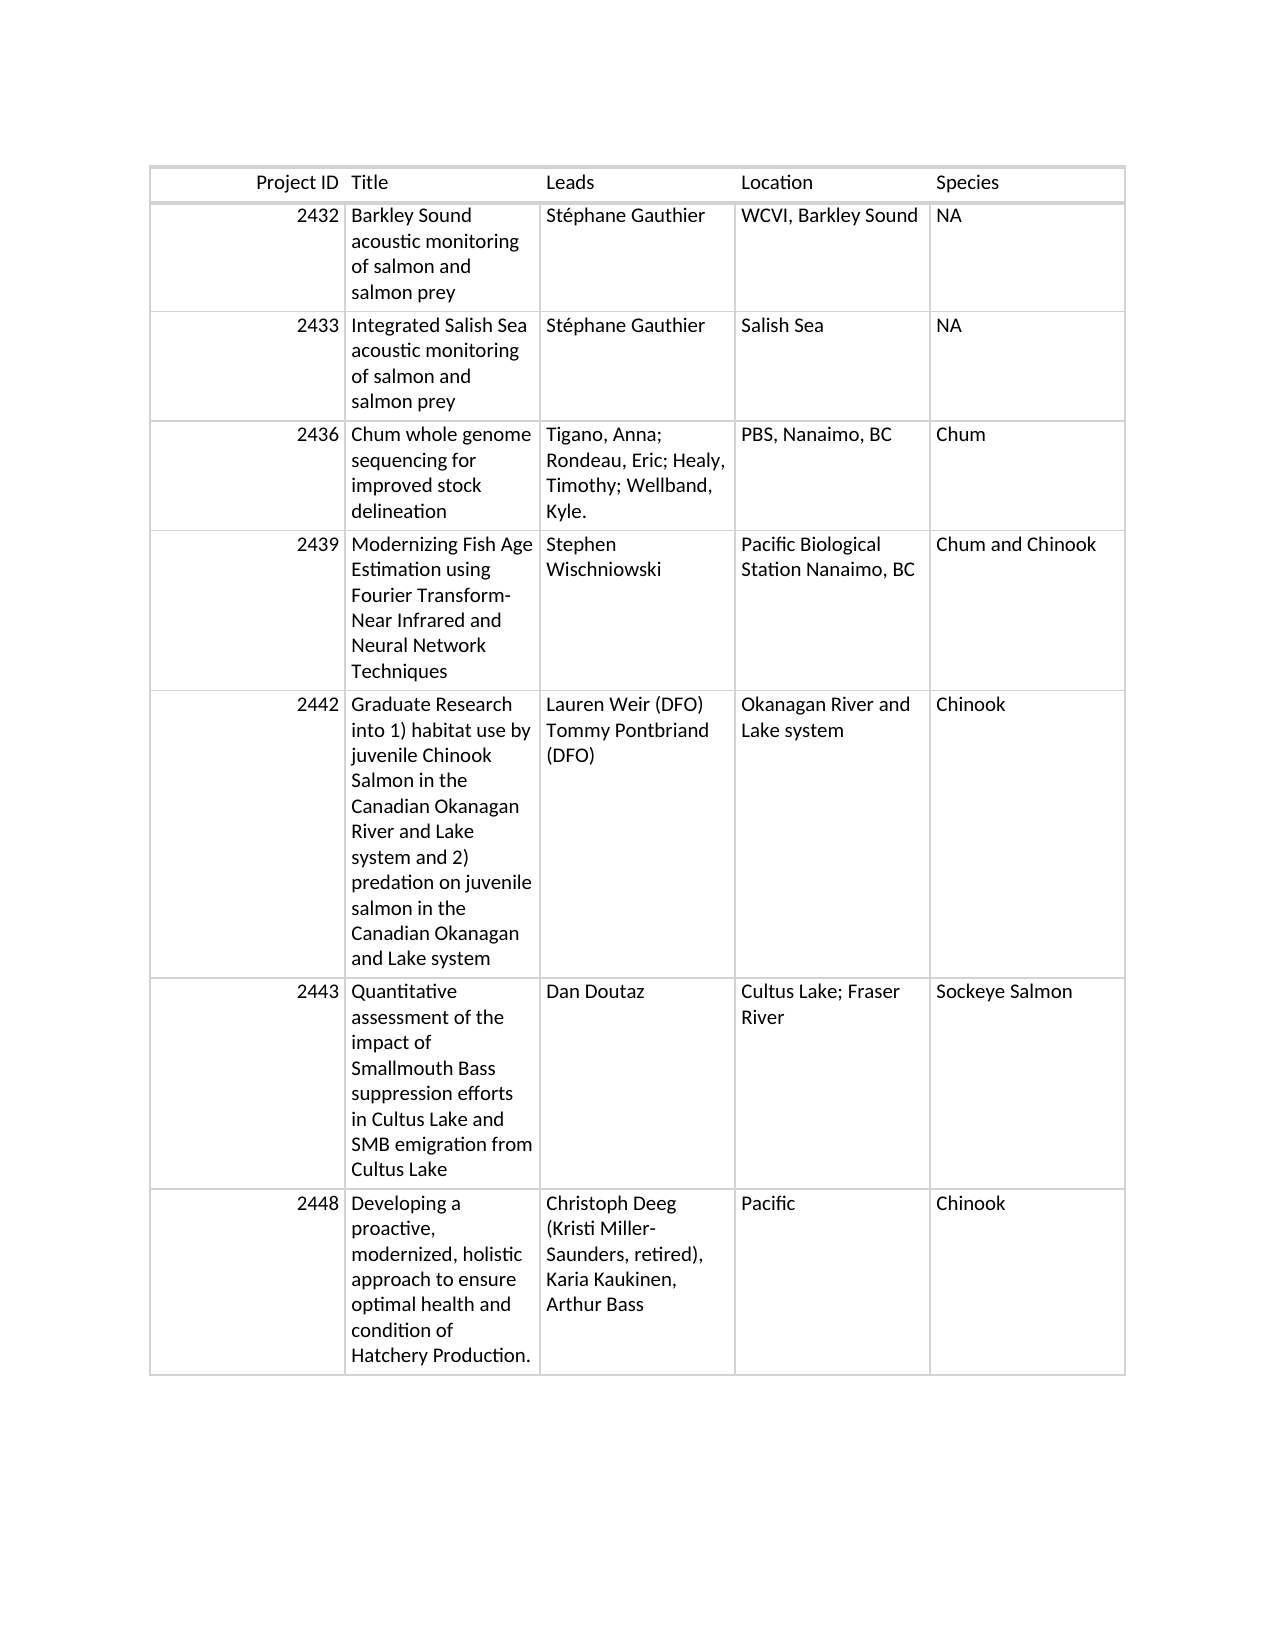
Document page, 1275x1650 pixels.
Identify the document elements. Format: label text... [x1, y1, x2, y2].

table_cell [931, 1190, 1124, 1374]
table_cell 2442 [151, 691, 344, 977]
table_cell Chum and Chinook [931, 531, 1124, 690]
table_cell Pacific Biological Station Nanaimo, BC [736, 531, 929, 690]
table_cell Chum whole genome sequencing for improved stock delineation [346, 422, 539, 529]
table_cell Chinook [931, 691, 1124, 977]
table_cell 2436 [151, 422, 344, 529]
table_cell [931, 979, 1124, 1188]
table_header Leads [540, 169, 735, 201]
table_cell NA [931, 312, 1124, 420]
table_cell Stephen Wischniowski [541, 531, 734, 690]
table_header Project ID [151, 169, 345, 201]
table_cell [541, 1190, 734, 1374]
table_cell Dan Doutaz [541, 979, 734, 1188]
table_header Title [345, 169, 540, 201]
table_header Location [735, 169, 930, 201]
table_cell Integrated Salish Sea acoustic monitoring of salmon and salmon prey [346, 312, 539, 420]
table_cell 2432 [151, 205, 344, 311]
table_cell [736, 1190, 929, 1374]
table_cell Stéphane Gauthier [541, 205, 734, 311]
table_header Species [930, 169, 1124, 201]
table_cell Modernizing Fish Age Estimation using Fourier Transform-Near Infrared and Neural Network Techniques [346, 531, 539, 690]
table_cell Graduate Research into 1) habitat use by juvenile Chinook Salmon in the Canadian Okanagan River and Lake system and 2) predation on juvenile salmon in the Canadian Okanagan and Lake system [346, 691, 539, 977]
table_cell Okanagan River and Lake system [736, 691, 929, 977]
table_cell PBS, Nanaimo, BC [736, 422, 929, 529]
table_cell WCVI, Barkley Sound [736, 205, 929, 311]
table_cell NA [931, 205, 1124, 311]
table_cell 2433 [151, 312, 344, 420]
table_cell Lauren Weir (DFO) Tommy Pontbriand (DFO) [541, 691, 734, 977]
table_cell Stéphane Gauthier [541, 312, 734, 420]
table_cell Quantitative assessment of the impact of Smallmouth Bass suppression efforts in Cultus Lake and SMB emigration from Cultus Lake [346, 979, 539, 1188]
table_cell 2443 [151, 979, 344, 1188]
table_cell 2439 [151, 531, 344, 690]
table_cell Chum [931, 422, 1124, 529]
table_cell Tigano, Anna; Rondeau, Eric; Healy, Timothy; Wellband, Kyle. [541, 422, 734, 529]
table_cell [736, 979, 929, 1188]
table_cell Salish Sea [736, 312, 929, 420]
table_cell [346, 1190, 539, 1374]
table_cell Barkley Sound acoustic monitoring of salmon and salmon prey [346, 205, 539, 311]
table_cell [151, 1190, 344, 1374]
